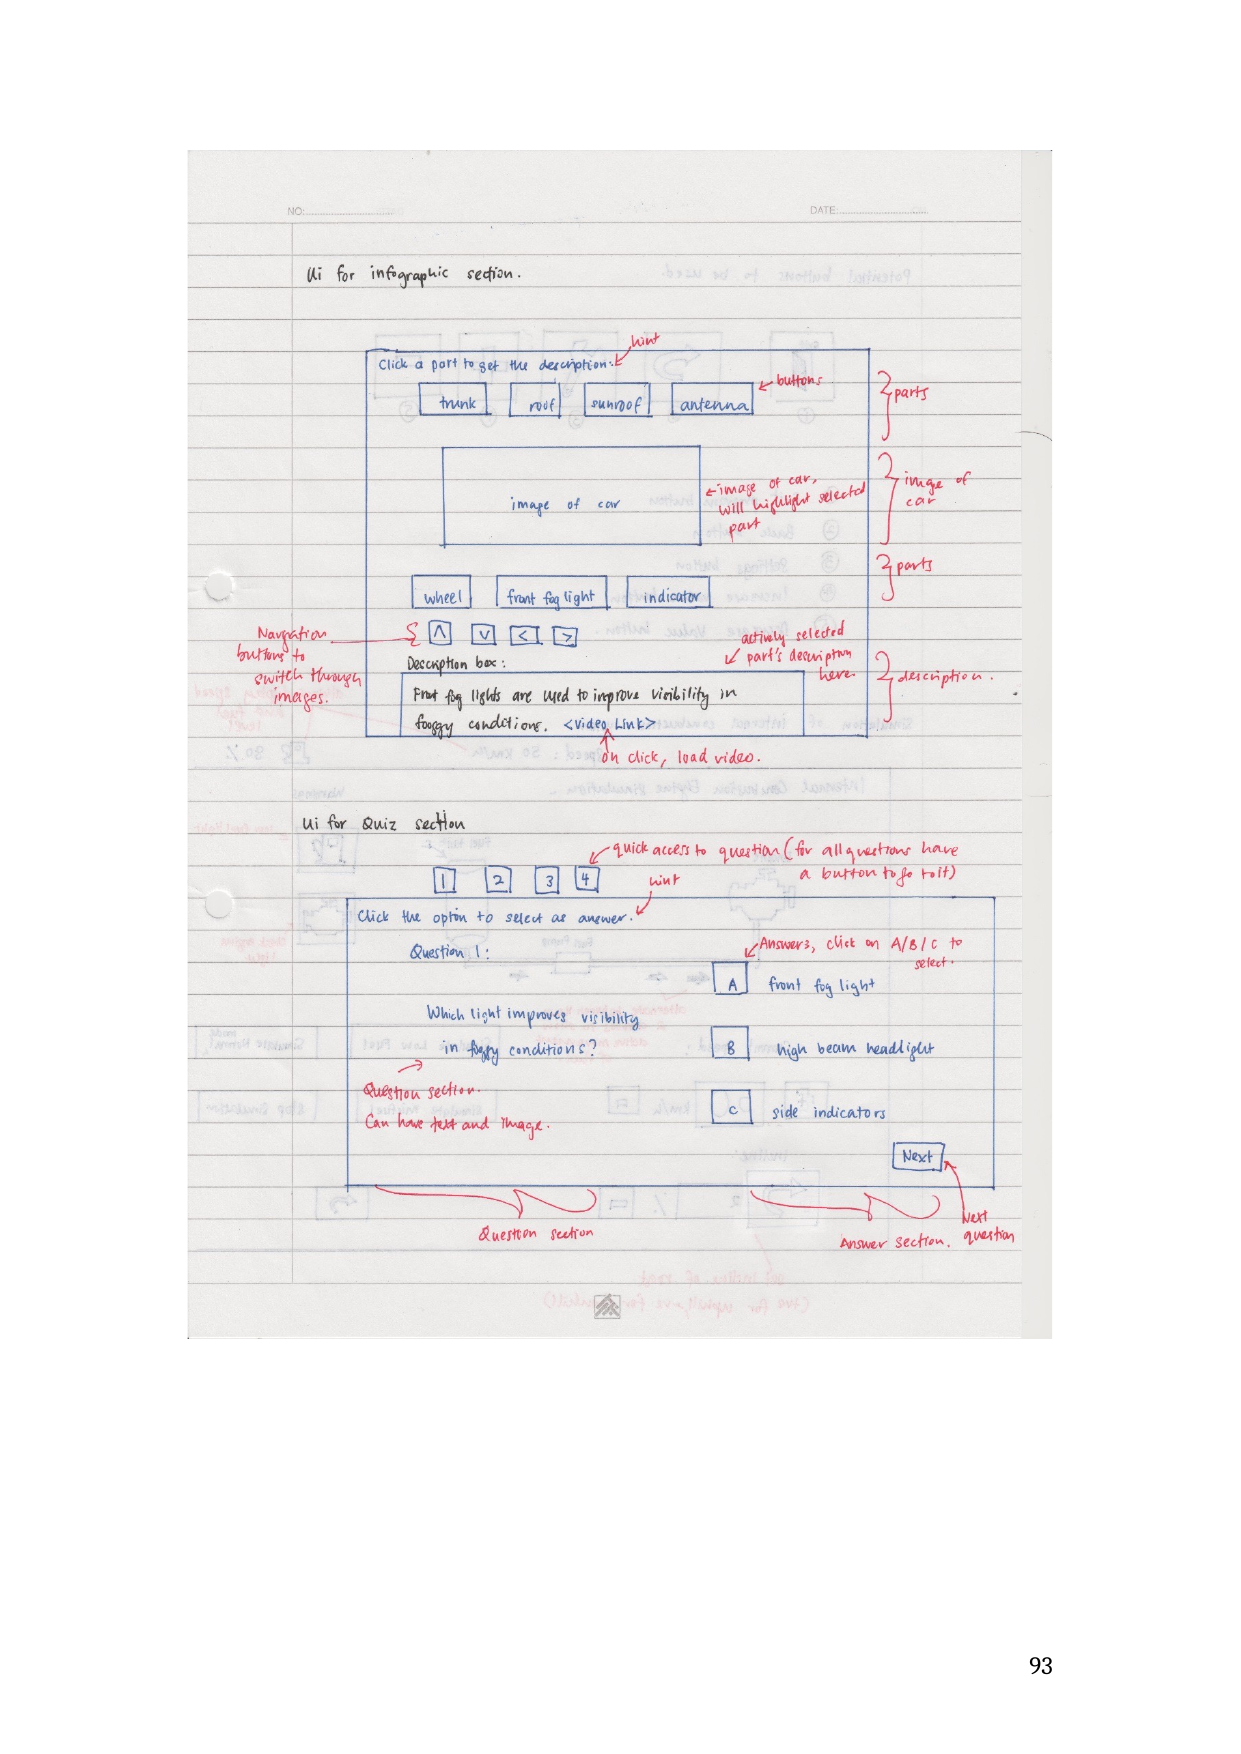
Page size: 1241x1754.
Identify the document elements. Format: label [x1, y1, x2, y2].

picture [187, 150, 1053, 1339]
